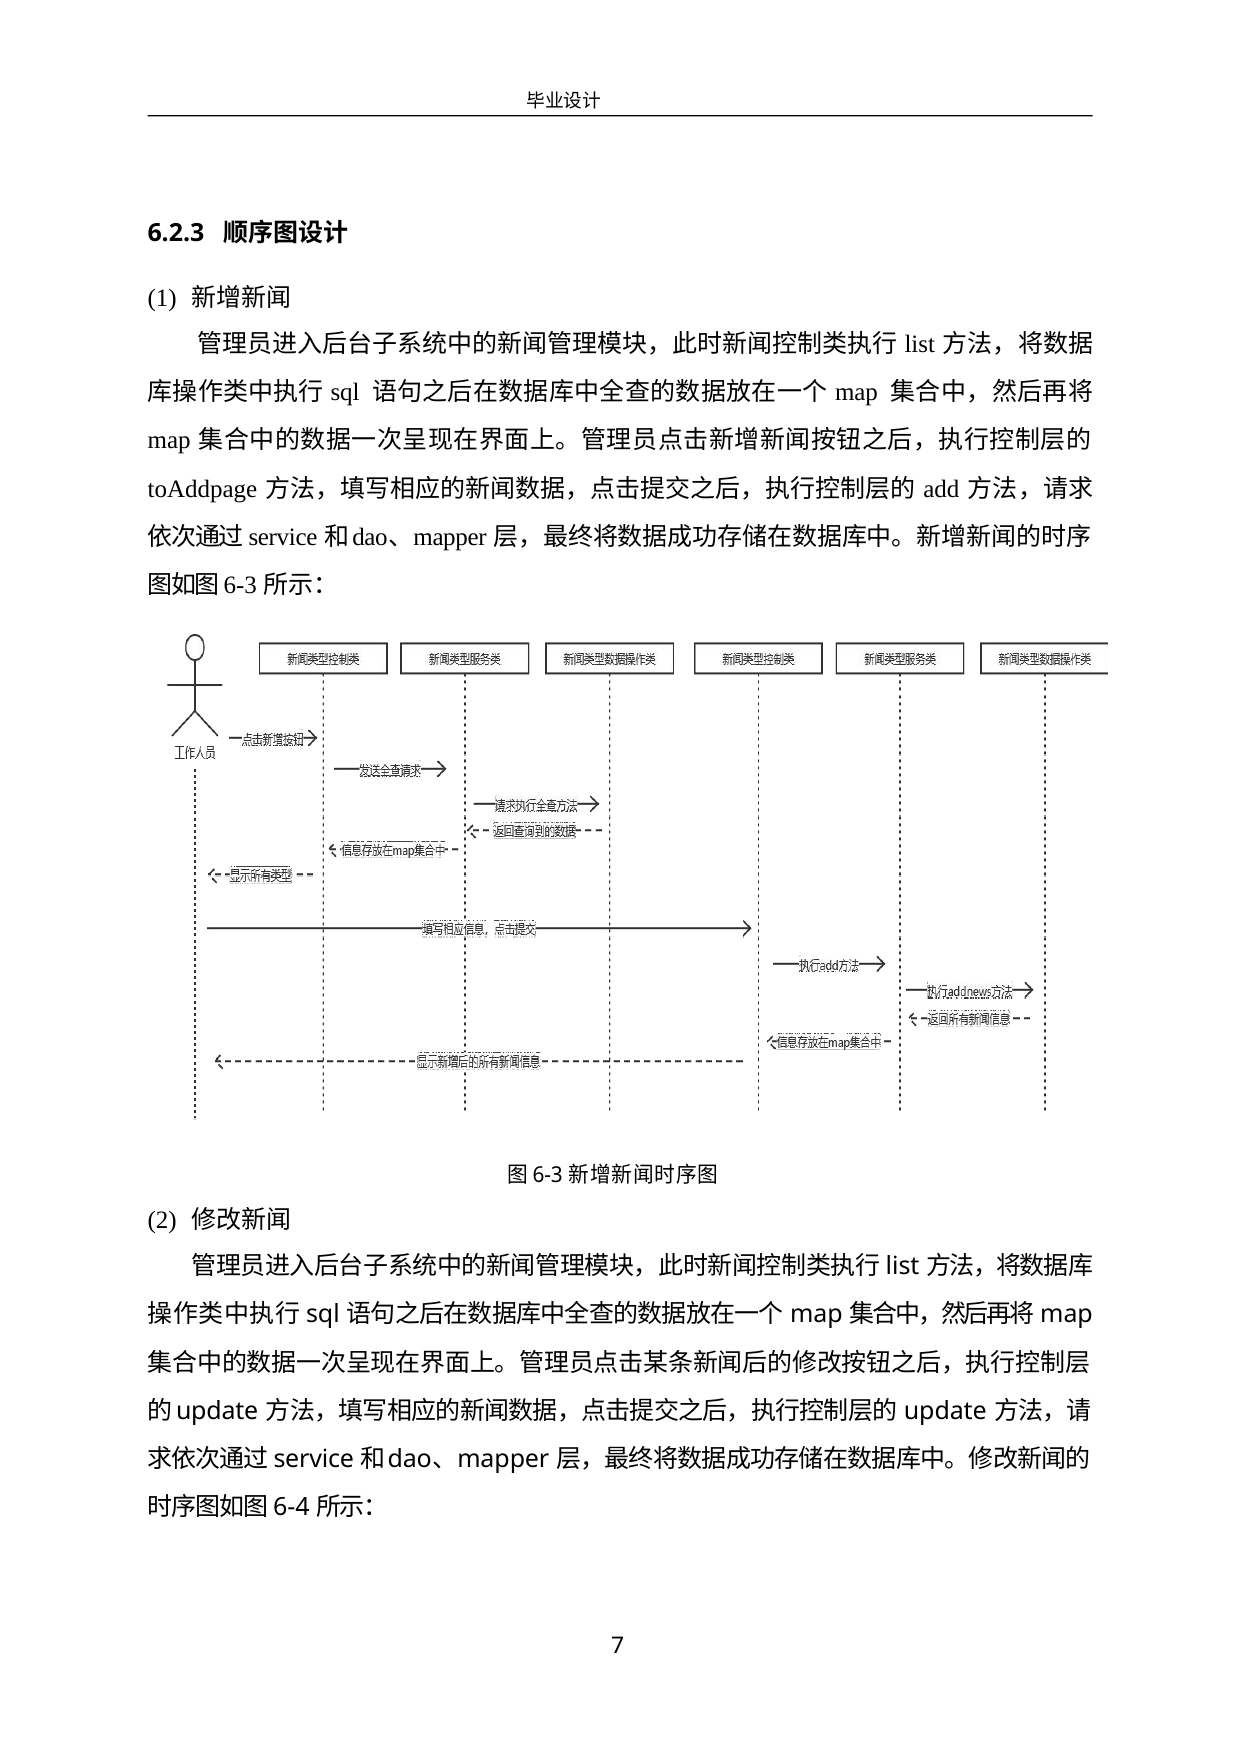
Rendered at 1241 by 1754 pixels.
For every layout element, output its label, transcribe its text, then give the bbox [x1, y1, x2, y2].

picture [167, 634, 1108, 1120]
list 修改新闻 [147, 1199, 295, 1235]
text 管理员进入后台子系统中的新闻管理模块，此时新闻控制类执行 list 方法，将数据库操作类中执行 sql 语句之后在数据库中全查的数据放在一个 map 集合中，然后再将map 集合中的数据一次呈现在界面上。管理员点击新增新闻按钮之后，执行控制层的toAddpage 方法，填写相应的新闻数据，点击提交之后，执行控制层的 add 方法，请求依次通过 service 和 dao、mapper 层，最终将数据成功存储在数据库中。新增新闻的时序图如图 6-3 所示： [147, 324, 1093, 601]
text 管理员进入后台子系统中的新闻管理模块，此时新闻控制类执行 list 方法，将数据库操作类中执行sql 语句之后在数据库中全查的数据放在一个map 集合中，然后再将map 集合中的数据一次呈现在界面上。管理员点击某条新闻后的修改按钮之后，执行控制层的 update 方法，填写相应的新闻数据，点击提交之后，执行控制层的 update 方法，请求依次通过 service 和 dao、mapper 层，最终将数据成功存储在数据库中。修改新闻的时序图如图 6-4 所示： [147, 1246, 1093, 1523]
list 新增新闻 [147, 277, 1146, 313]
subtitle 顺序图设计 [147, 213, 1146, 249]
text 图 6-3 新增新闻时序图 [508, 1157, 1146, 1188]
